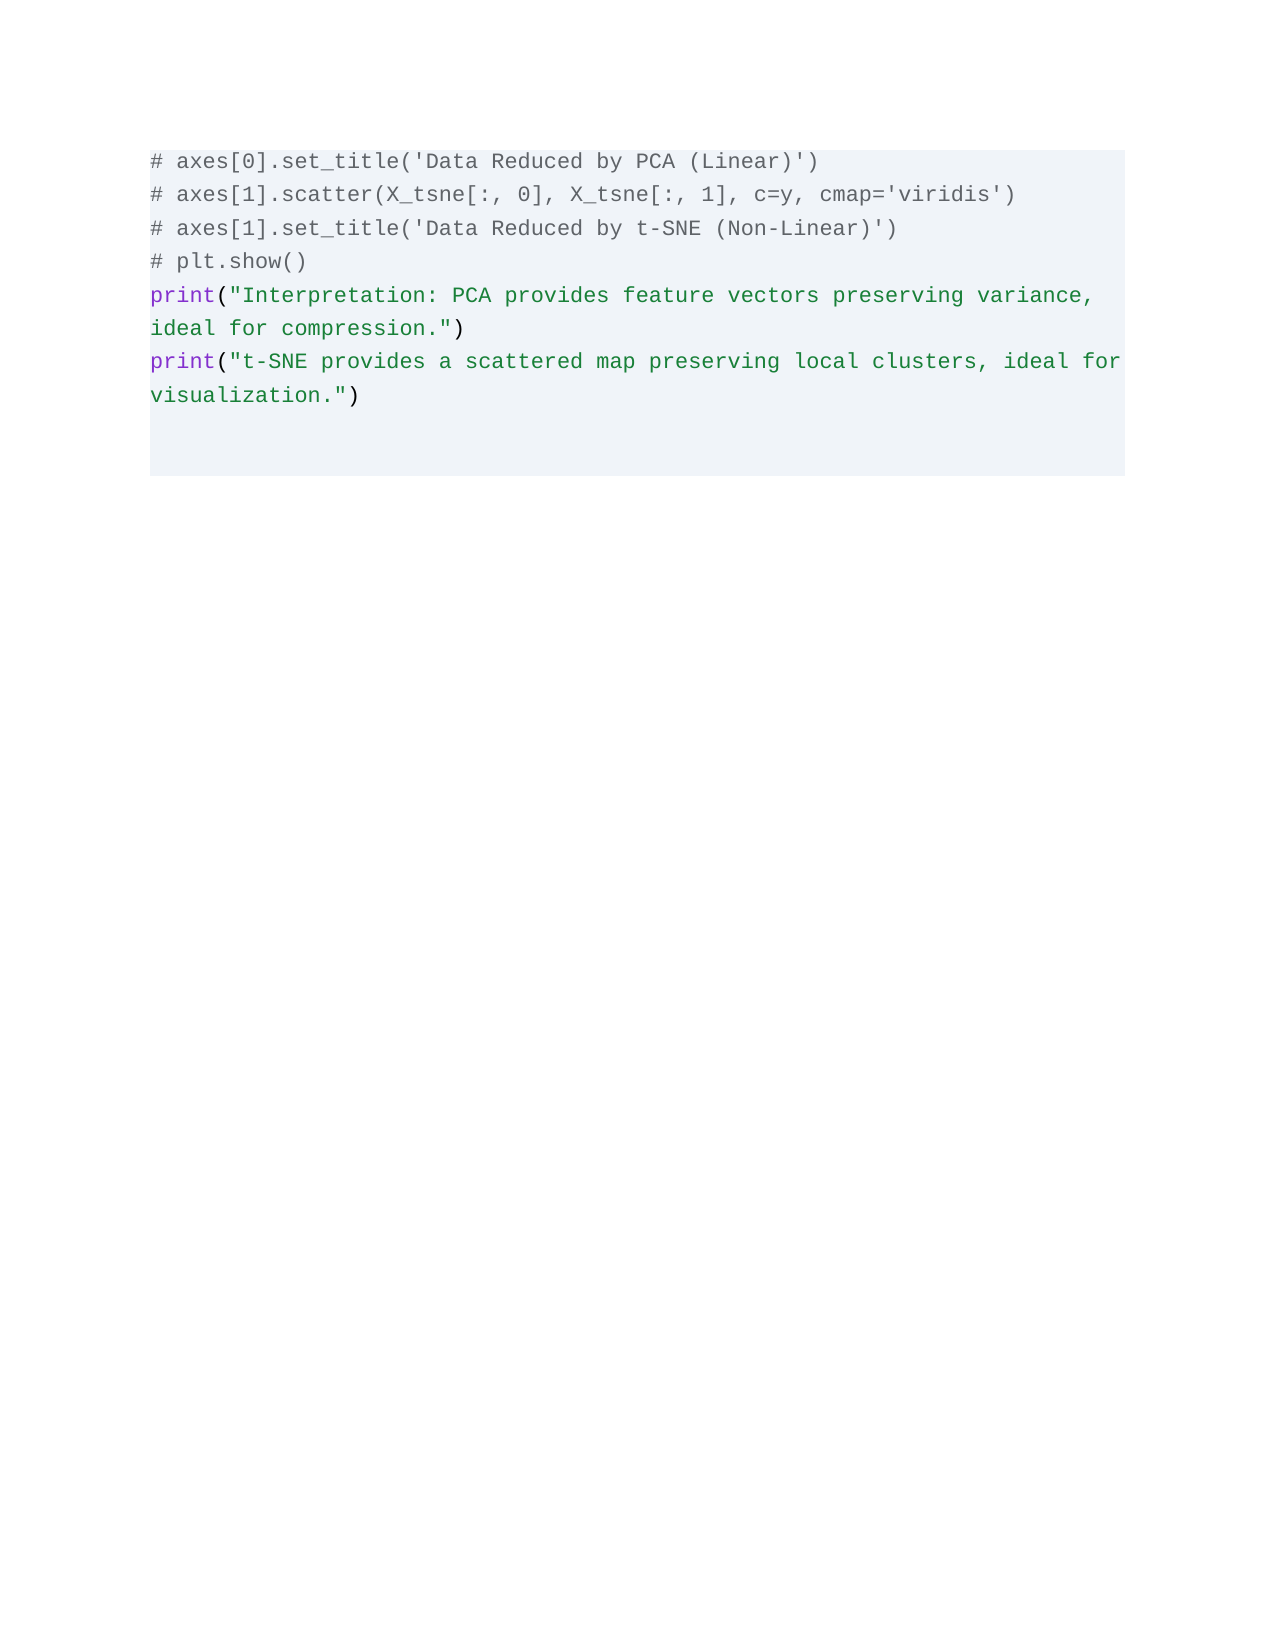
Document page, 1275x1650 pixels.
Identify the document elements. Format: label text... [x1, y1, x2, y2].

text # plt.show() [150, 250, 1125, 275]
text # axes[0].set_title('Data Reduced by PCA (Linear)') [150, 150, 1125, 175]
text # axes[1].scatter(X_tsne[:, 0], X_tsne[:, 1], c=y, cmap='viridis') [150, 183, 1125, 208]
text # axes[1].set_title('Data Reduced by t-SNE (Non-Linear)') [150, 217, 1125, 242]
text print("t-SNE provides a scattered map preserving local clusters, ideal for visualization.") [150, 351, 1125, 409]
text print("Interpretation: PCA provides feature vectors preserving variance, ideal for compression.") [150, 284, 1125, 342]
